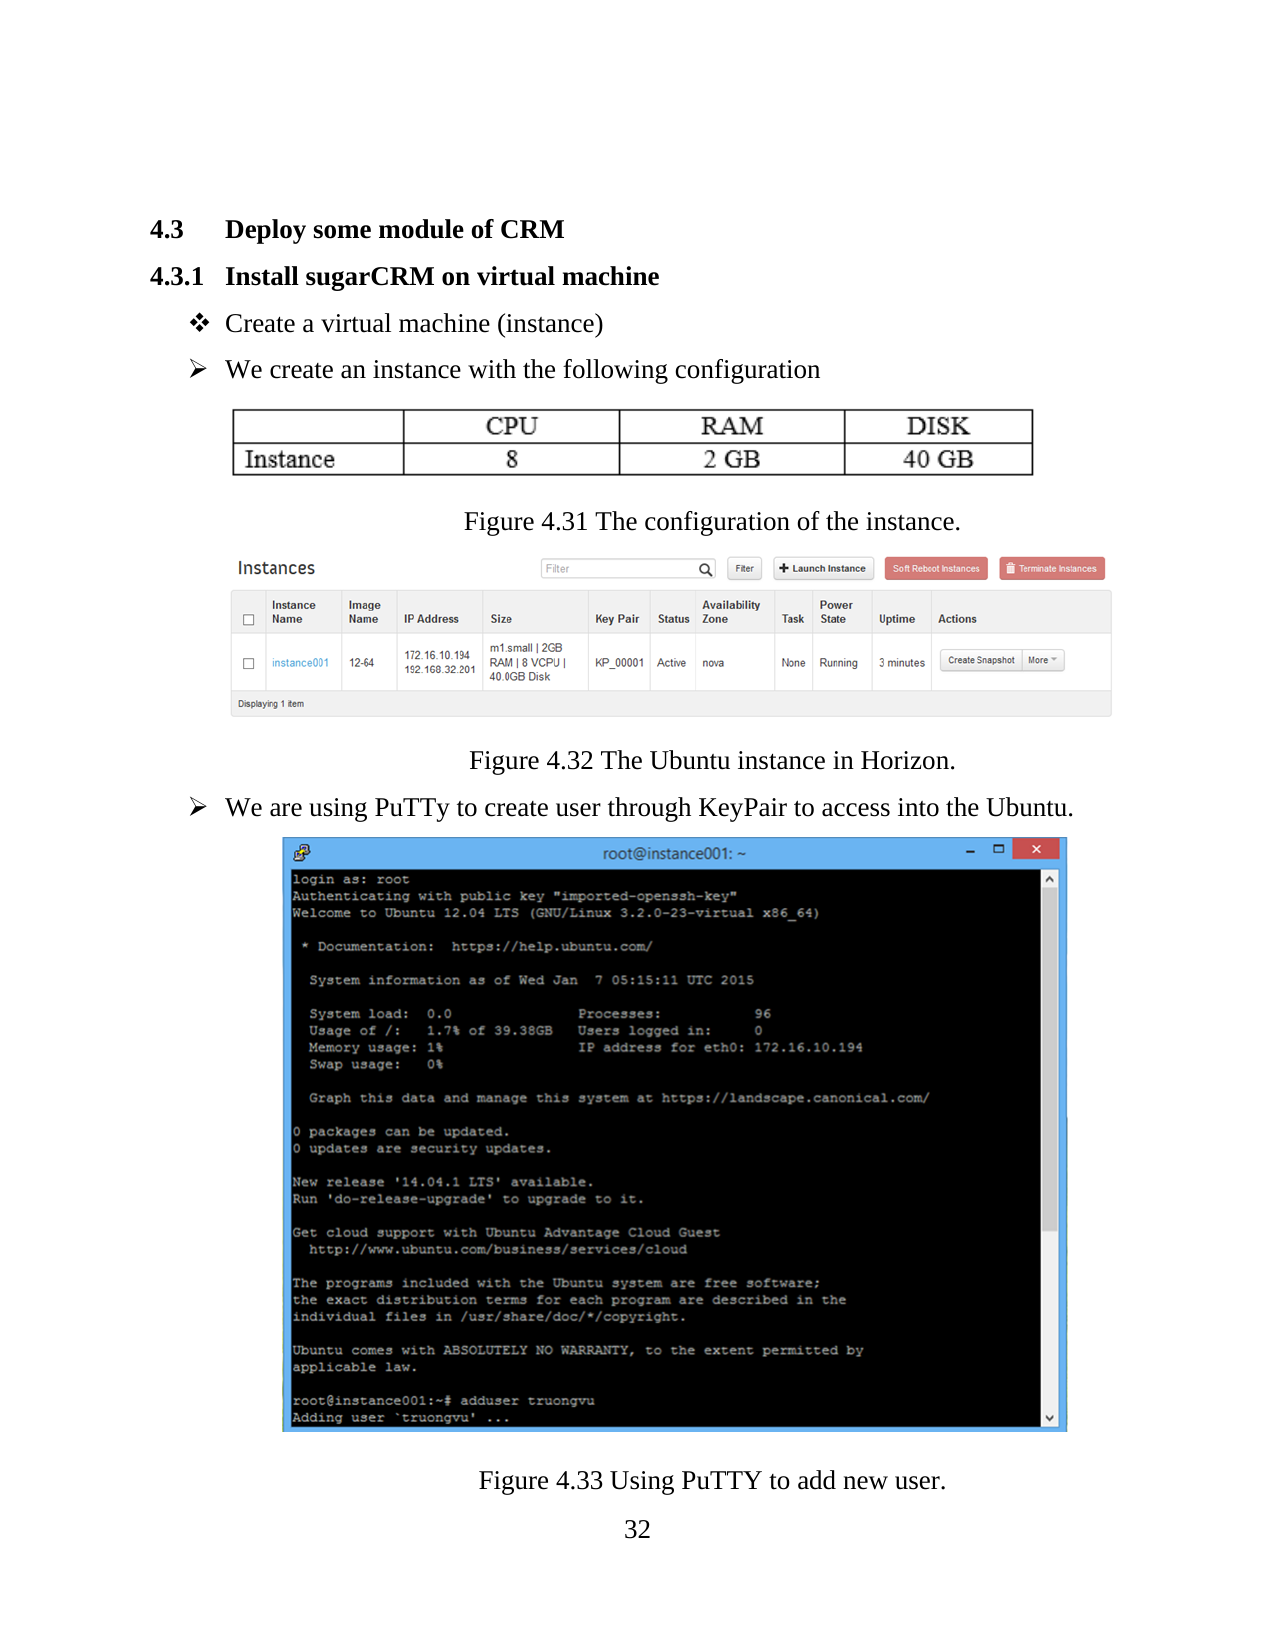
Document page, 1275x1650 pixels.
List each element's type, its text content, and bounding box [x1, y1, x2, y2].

list We are using PuTTy to create user through KeyPair to access into the Ubuntu. [187, 791, 1125, 822]
list We create an instance with the following configuration [187, 353, 1125, 385]
list Install sugarCRM on virtual machine [150, 260, 1125, 291]
picture [282, 837, 1068, 1432]
list Create a virtual machine (instance) [187, 307, 1125, 338]
list Deploy some module of CRM [150, 213, 1125, 244]
picture [225, 400, 1046, 490]
picture [225, 551, 1119, 729]
